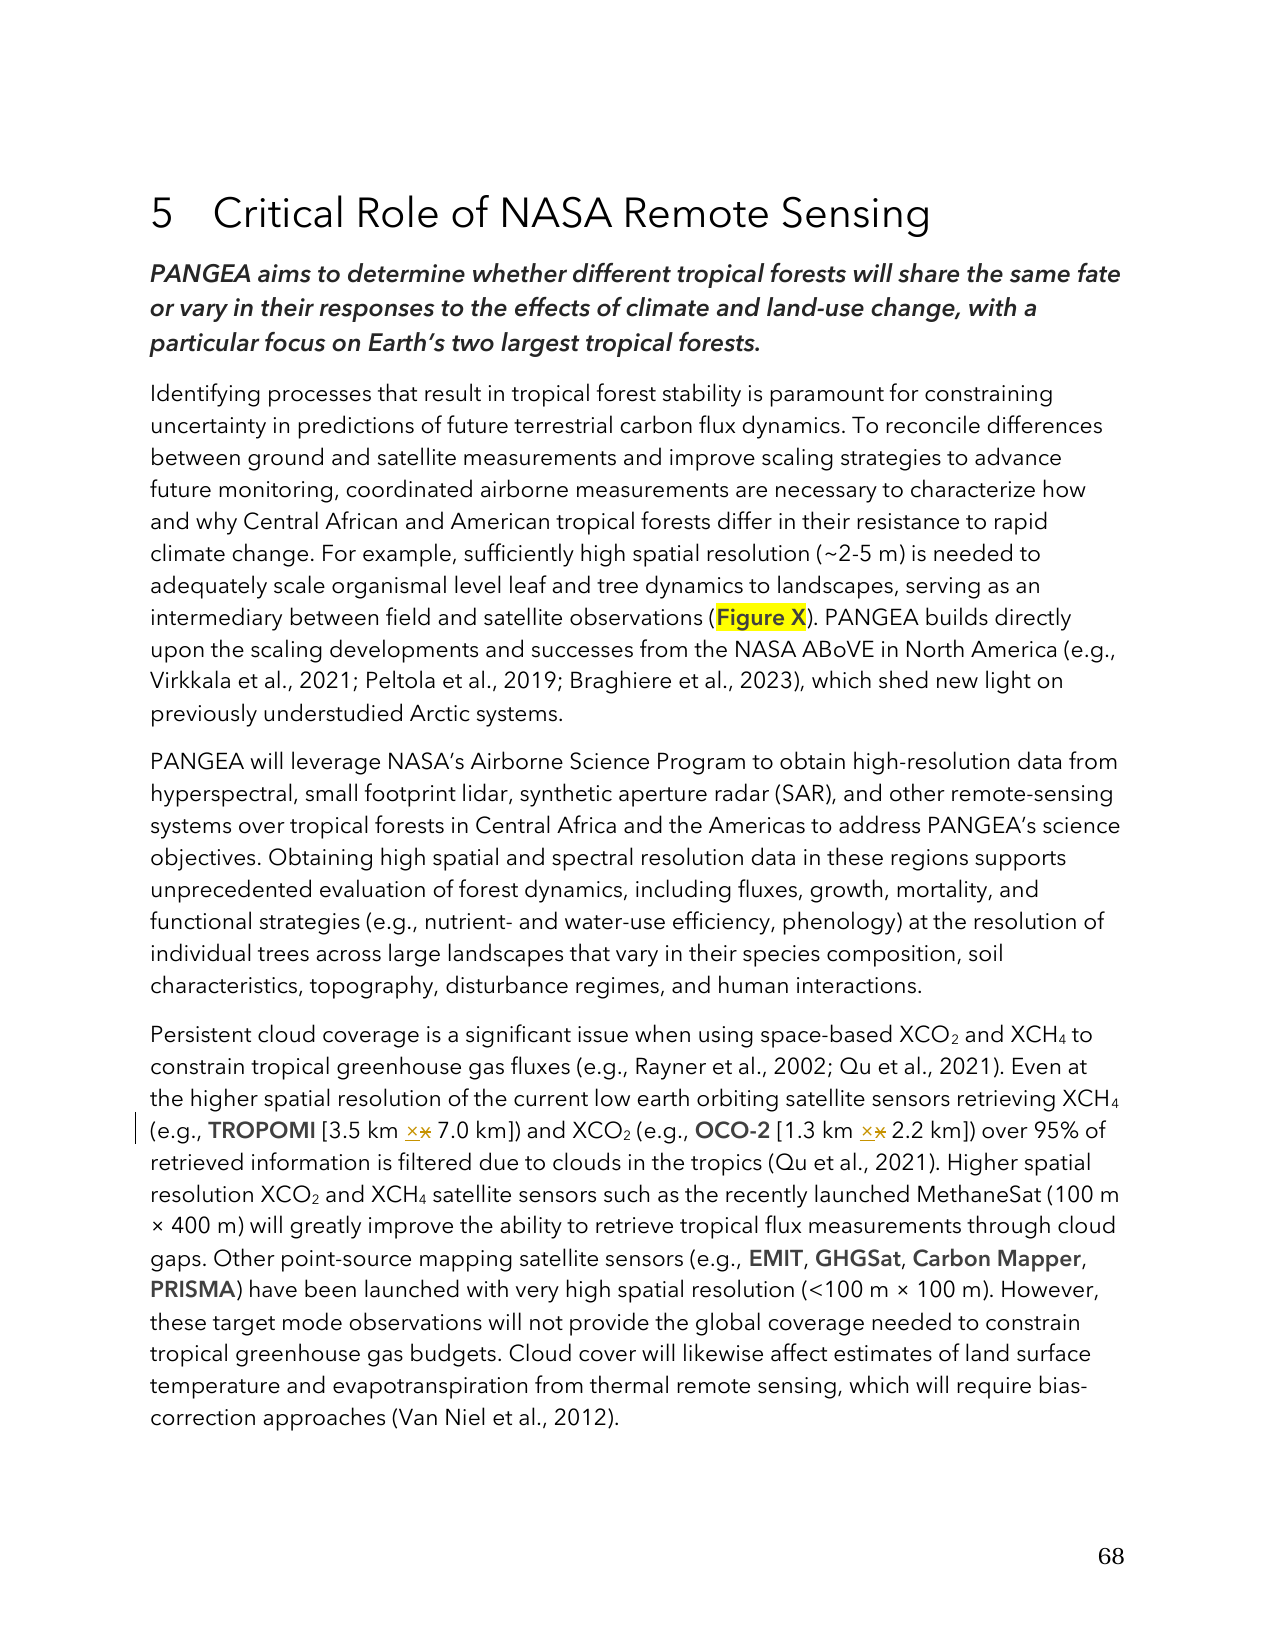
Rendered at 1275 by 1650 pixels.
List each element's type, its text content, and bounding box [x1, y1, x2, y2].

text Persistent cloud coverage is a significant issue when using space-based XCO2 and XCH4 to constrain tropical greenhouse gas fluxes (e.g., Rayner et al., 2002; Qu et al., 2021). Even at the higher spatial resolution of the current low earth orbiting satellite sensors retrieving XCH4 (e.g., TROPOMI [3.5 km 7.0 km]) and XCO2 (e.g., OCO-2 [1.3 km 2.2 km]) over 95% of retrieved information is filtered due to clouds in the tropics (Qu et al., 2021). Higher spatial resolution XCO2 and XCH4 satellite sensors such as the recently launched MethaneSat (100 m × 400 m) will greatly improve the ability to retrieve tropical flux measurements through cloud gaps. Other point-source mapping satellite sensors (e.g., EMIT, GHGSat, Carbon Mapper, PRISMA) have been launched with very high spatial resolution (<100 m × 100 m). However, these target mode observations will not provide the global coverage needed to constrain tropical greenhouse gas budgets. Cloud cover will likewise affect estimates of land surface temperature and evapotranspiration from thermal remote sensing, which will require bias-correction approaches (Van Niel et al., 2012). [150, 1020, 1125, 1432]
text Identifying processes that result in tropical forest stability is paramount for constraining uncertainty in predictions of future terrestrial carbon flux dynamics. To reconcile differences between ground and satellite measurements and improve scaling strategies to advance future monitoring, coordinated airborne measurements are necessary to characterize how and why Central African and American tropical forests differ in their resistance to rapid climate change. For example, sufficiently high spatial resolution (~2-5 m) is needed to adequately scale organismal level leaf and tree dynamics to landscapes, serving as an intermediary between field and satellite observations (Figure X). PANGEA builds directly upon the scaling developments and successes from the NASA ABoVE in North America (e.g., Virkkala et al., 2021; Peltola et al., 2019; Braghiere et al., 2023), which shed new light on previously understudied Arctic systems. [150, 379, 1125, 727]
text PANGEA will leverage NASA’s Airborne Science Program to obtain high-resolution data from hyperspectral, small footprint lidar, synthetic aperture radar (SAR), and other remote-sensing systems over tropical forests in Central Africa and the Americas to address PANGEA’s science objectives. Obtaining high spatial and spectral resolution data in these regions supports unprecedented evaluation of forest dynamics, including fluxes, growth, mortality, and functional strategies (e.g., nutrient- and water-use efficiency, phenology) at the resolution of individual trees across large landscapes that vary in their species composition, soil characteristics, topography, disturbance regimes, and human interactions. [150, 747, 1125, 999]
text PANGEA aims to determine whether different tropical forests will share the same fate or vary in their responses to the effects of climate and land-use change, with a particular focus on Earth’s two largest tropical forests. [150, 258, 1125, 358]
subtitle Critical Role of NASA Remote Sensing [150, 187, 1125, 238]
